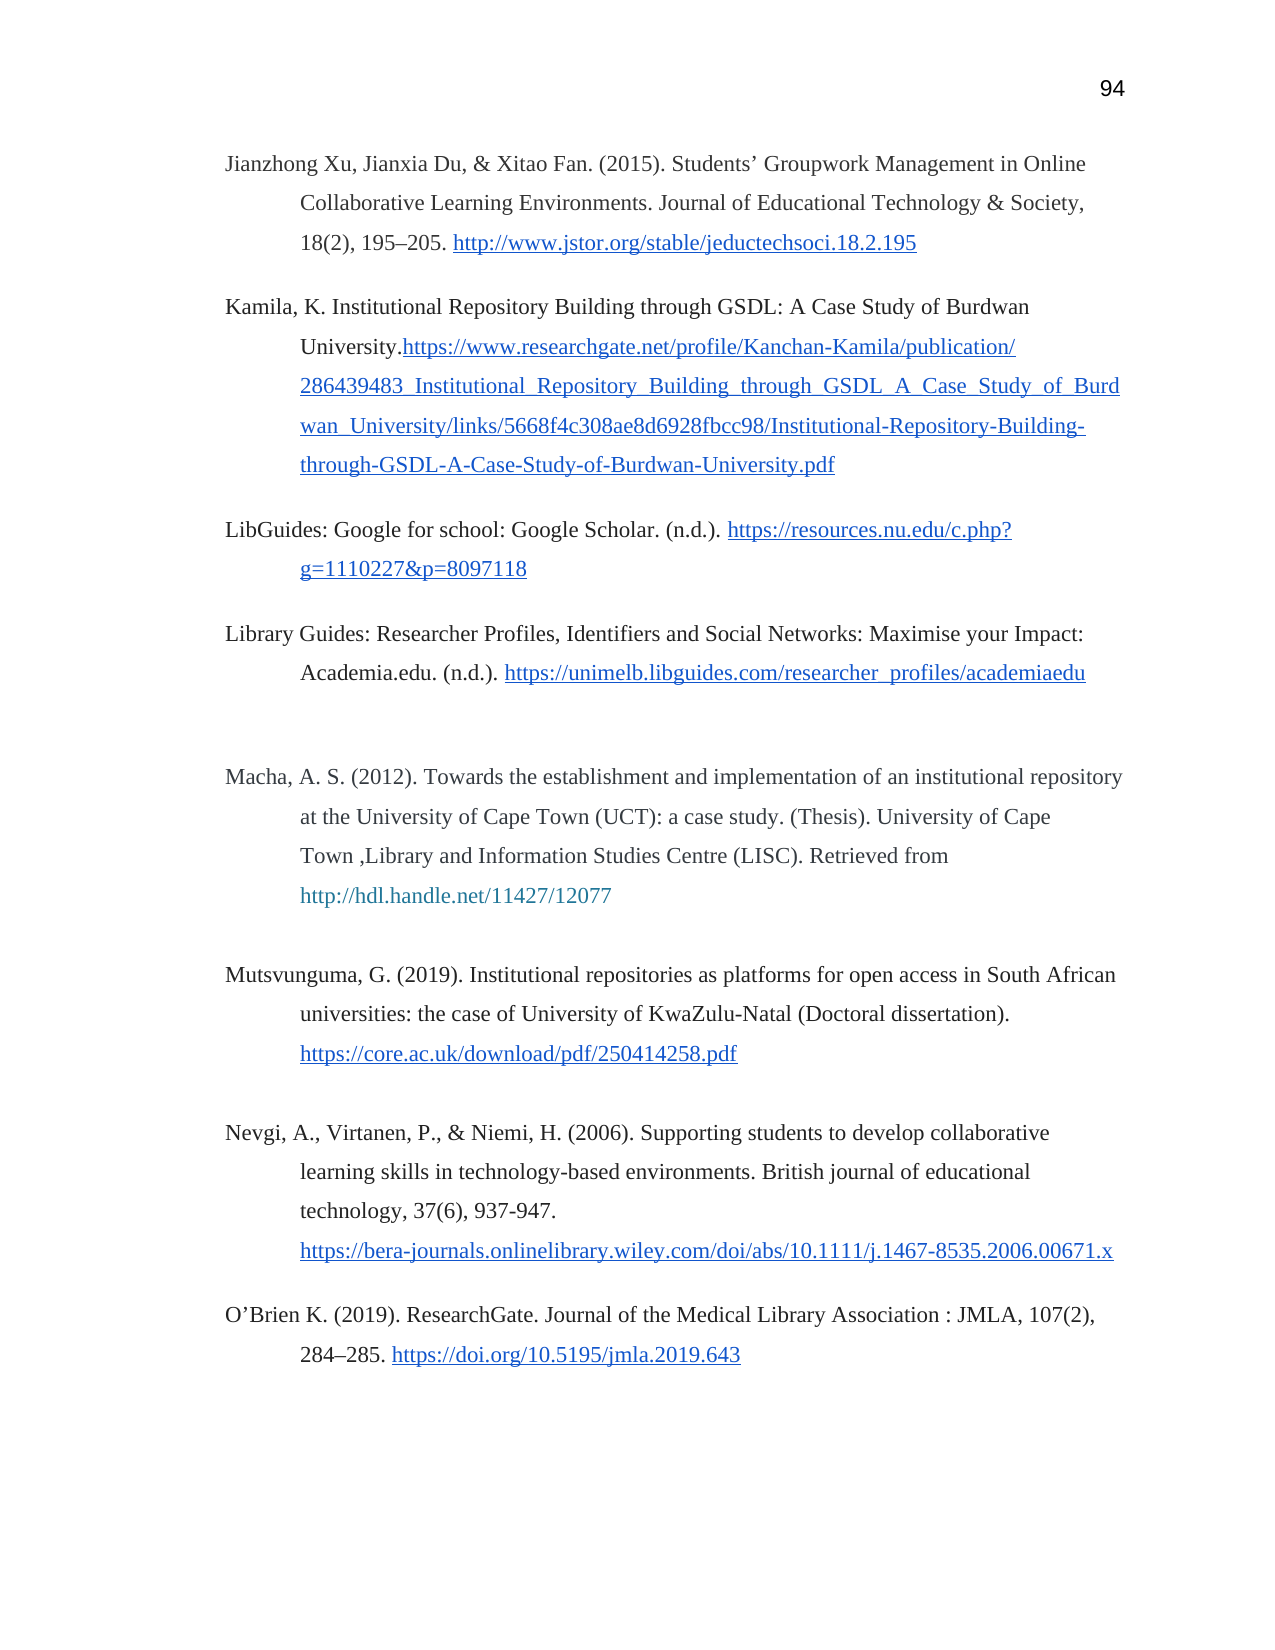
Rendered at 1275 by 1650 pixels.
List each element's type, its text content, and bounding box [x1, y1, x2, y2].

text Jianzhong Xu, Jianxia Du, & Xitao Fan. (2015). Students’ Groupwork Management in Online Collaborative Learning Environments. Journal of Educational Technology & Society, 18(2), 195–205. http://www.jstor.org/stable/jeductechsoci.18.2.195 [225, 150, 1125, 255]
text Mutsvunguma, G. (2019). Institutional repositories as platforms for open access in South African universities: the case of University of KwaZulu-Natal (Doctoral dissertation). https://core.ac.uk/download/pdf/250414258.pdf [225, 961, 1125, 1066]
text Library Guides: Researcher Profiles, Identifiers and Social Networks: Maximise your Impact: Academia.edu. (n.d.). https://unimelb.libguides.com/researcher_profiles/academiaedu [225, 620, 1125, 686]
text LibGuides: Google for school: Google Scholar. (n.d.). https://resources.nu.edu/c.php?g=1110227&p=8097118 [225, 516, 1125, 582]
text Nevgi, A., Virtanen, P., & Niemi, H. (2006). Supporting students to develop collaborative learning skills in technology‐based environments. British journal of educational technology, 37(6), 937-947. https://bera-journals.onlinelibrary.wiley.com/doi/abs/10.1111/j.1467-8535.2006.00671.x [225, 1118, 1125, 1263]
text Macha, A. S. (2012). Towards the establishment and implementation of an institutional repository at the University of Cape Town (UCT): a case study. (Thesis). University of Cape Town ,Library and Information Studies Centre (LISC). Retrieved from http://hdl.handle.net/11427/12077 [225, 763, 1125, 908]
text Kamila, K. Institutional Repository Building through GSDL: A Case Study of Burdwan University.https://www.researchgate.net/profile/Kanchan-Kamila/publication/286439483_Institutional_Repository_Building_through_GSDL_A_Case_Study_of_Burdwan_University/links/5668f4c308ae8d6928fbcc98/Institutional-Repository-Building-through-GSDL-A-Case-Study-of-Burdwan-University.pdf [225, 293, 1125, 478]
text O’Brien K. (2019). ResearchGate. Journal of the Medical Library Association : JMLA, 107(2), 284–285. https://doi.org/10.5195/jmla.2019.643 [225, 1301, 1125, 1367]
